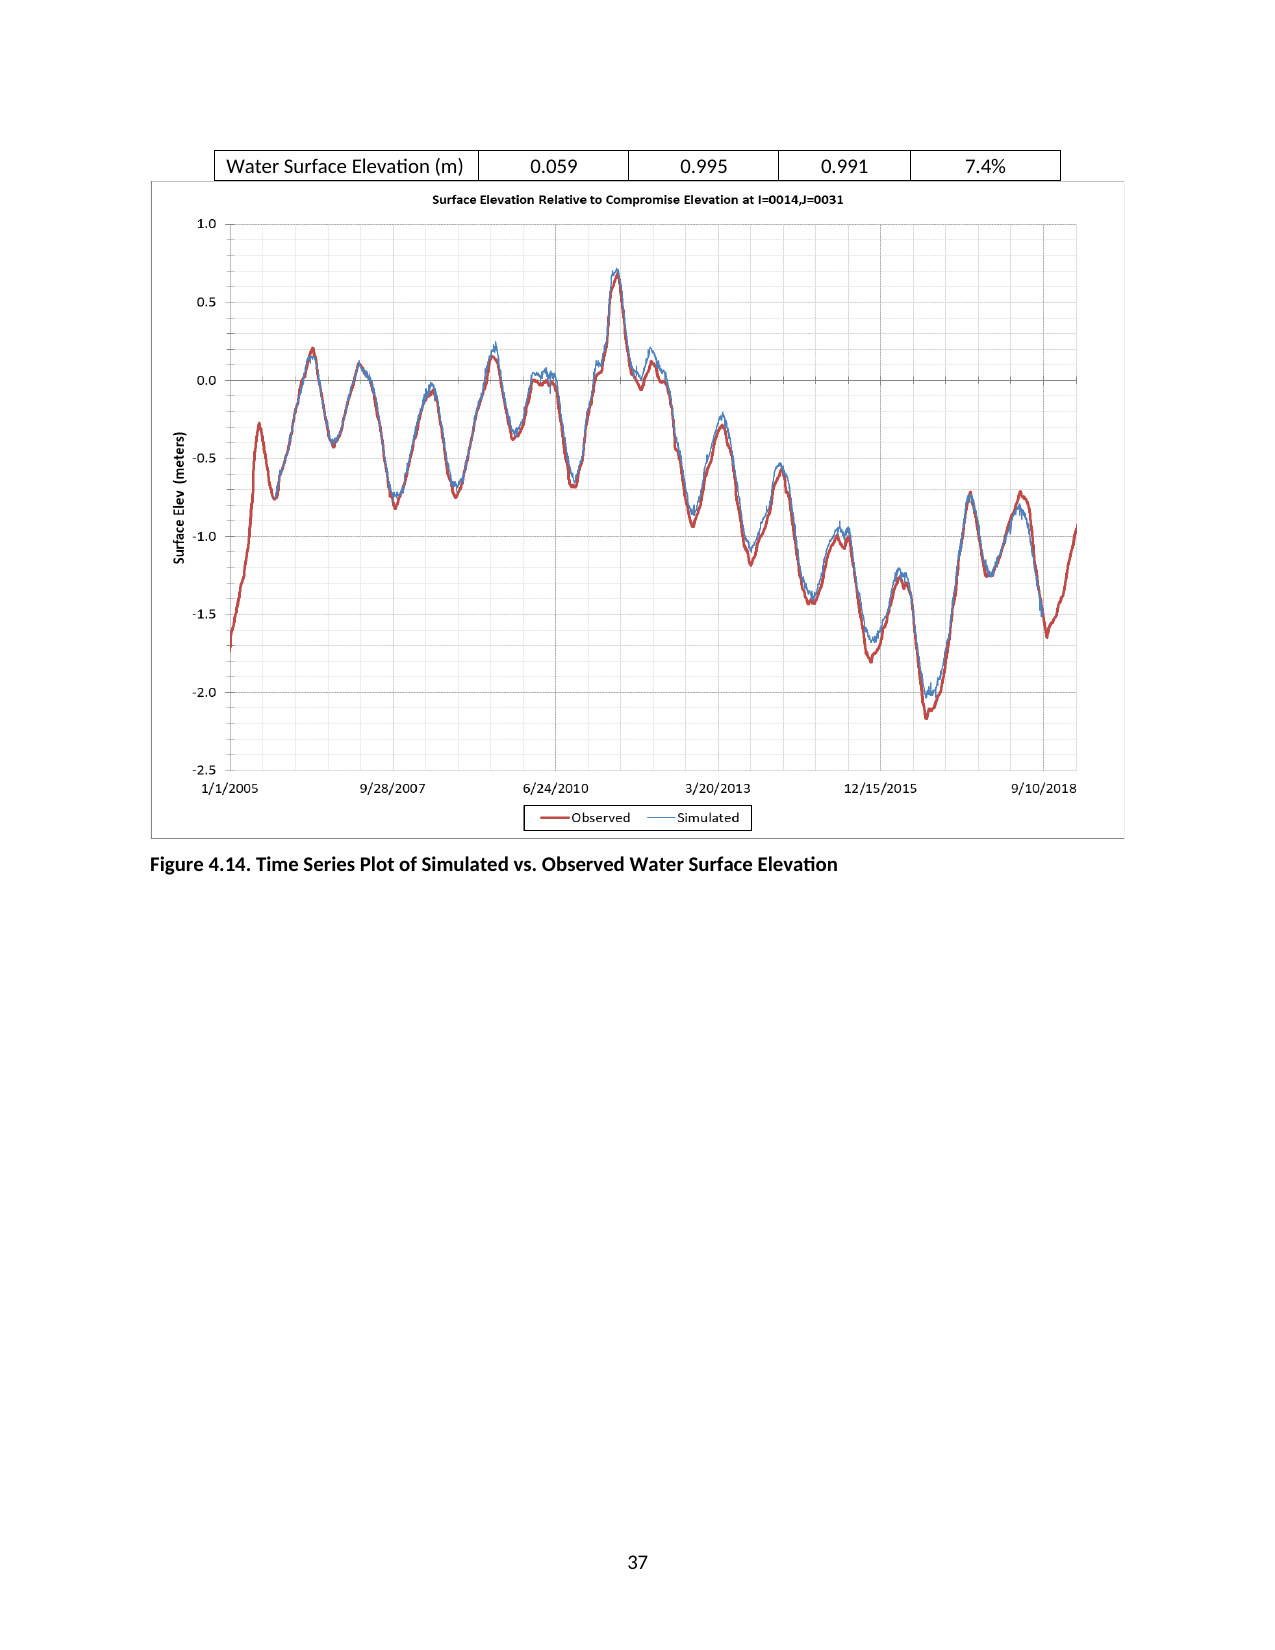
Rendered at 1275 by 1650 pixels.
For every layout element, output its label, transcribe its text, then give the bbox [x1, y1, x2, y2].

picture [150, 181, 1125, 839]
table_cell 7.4% [911, 151, 1060, 180]
table_cell 0.991 [779, 151, 910, 180]
table_cell 0.059 [479, 151, 628, 180]
table_cell Water Surface Elevation (m) [215, 151, 478, 180]
table_cell 0.995 [629, 151, 778, 180]
